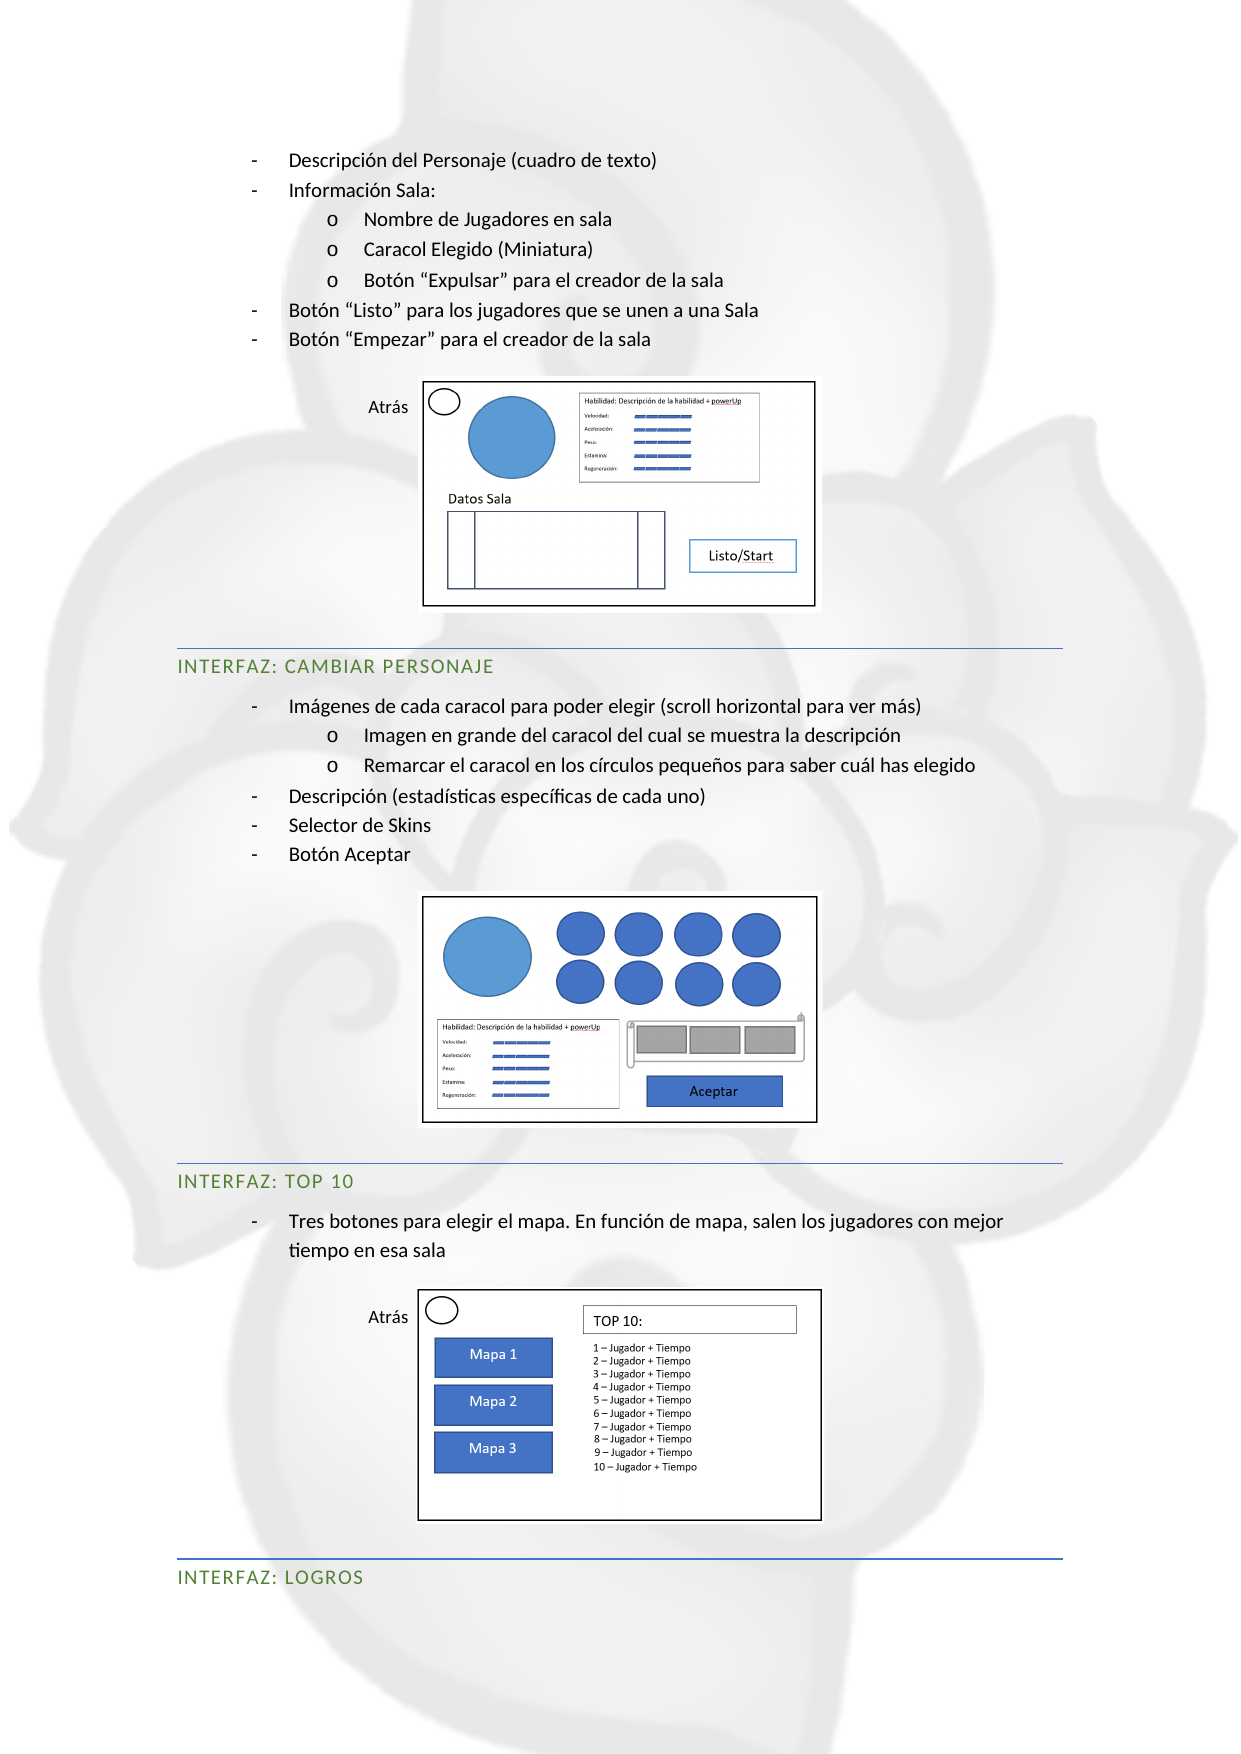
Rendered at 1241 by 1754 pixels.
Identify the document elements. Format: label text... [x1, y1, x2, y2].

list Imágenes de cada caracol para poder elegir (scroll horizontal para ver más) [251, 693, 1063, 718]
list Nombre de Jugadores en sala [326, 206, 1063, 232]
list Remarcar el caracol en los círculos pequeños para saber cuál has elegido [326, 752, 1063, 779]
list Botón “Expulsar” para el creador de la sala [326, 267, 1063, 293]
list Botón “Empezar” para el creador de la sala [251, 326, 1063, 352]
list Selector de Skins [251, 812, 1063, 837]
list Información Sala: [251, 177, 1063, 202]
list Descripción del Personaje (cuadro de texto) [251, 148, 1063, 173]
subtitle Interfaz: Top 10 [177, 1164, 1063, 1194]
picture [0, 0, 1241, 1754]
list Botón “Listo” para los jugadores que se unen a una Sala [251, 297, 1063, 323]
list Imagen en grande del caracol del cual se muestra la descripción [326, 722, 1063, 748]
list Caracol Elegido (Miniatura) [326, 236, 1063, 263]
list Botón Aceptar [251, 841, 1063, 867]
subtitle Interfaz: Cambiar Personaje [177, 649, 1063, 679]
subtitle Interfaz: Logros [177, 1560, 1063, 1589]
list Tres botones para elegir el mapa. En función de mapa, salen los jugadores con mejor tiempo en esa sala [251, 1208, 1063, 1262]
list Descripción (estadísticas específicas de cada uno) [251, 783, 1063, 808]
